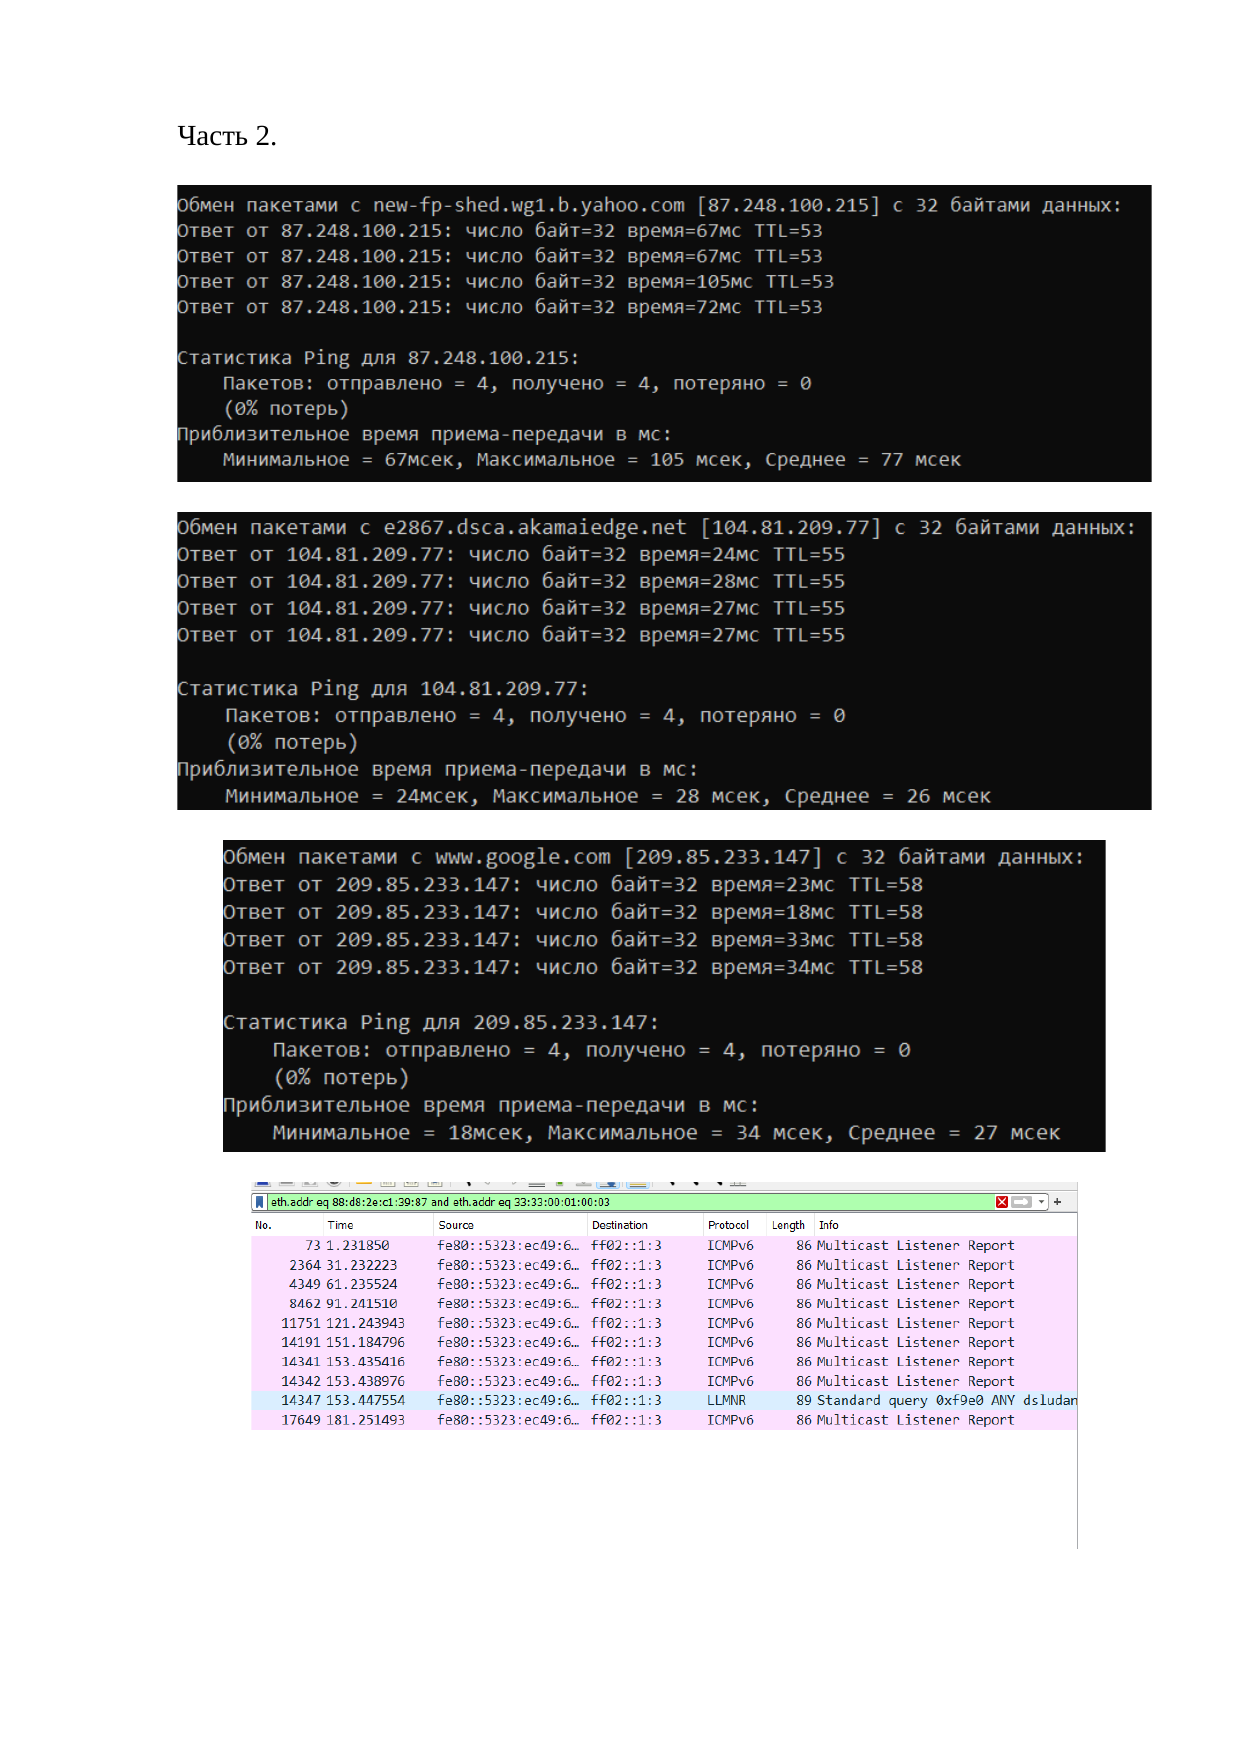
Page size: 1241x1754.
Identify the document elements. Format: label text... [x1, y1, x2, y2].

picture [177, 512, 1152, 810]
picture [223, 840, 1106, 1152]
picture [177, 185, 1152, 482]
text Часть 2. [177, 118, 1152, 152]
picture [251, 1182, 1078, 1549]
